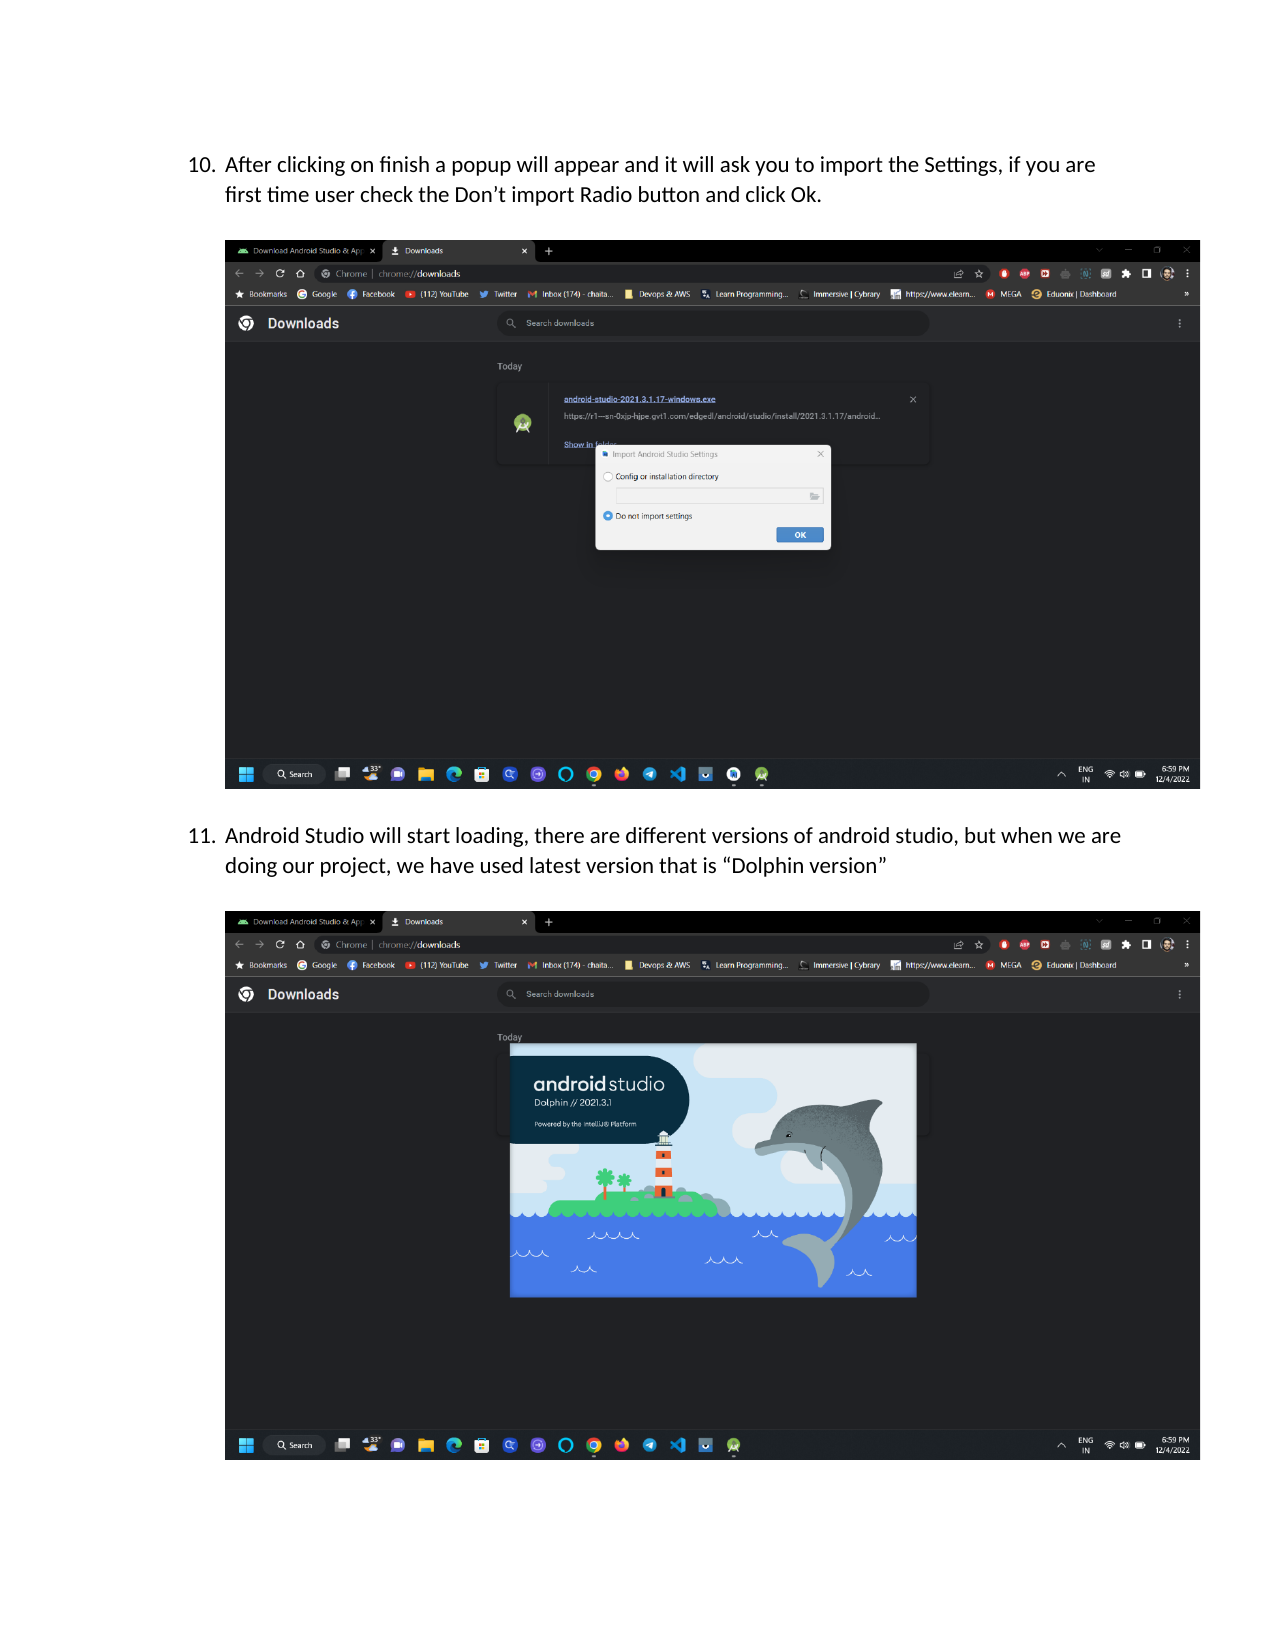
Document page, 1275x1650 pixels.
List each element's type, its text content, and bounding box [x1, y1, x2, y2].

list Android Studio will start loading, there are different versions of android studio, but when we are doing our project, we have used latest version that is “Dolphin version” [187, 821, 1125, 879]
list After clicking on finish a popup will appear and it will ask you to import the Settings, if you are first time user check the Don’t import Radio button and click Ok. [187, 150, 1125, 208]
picture [225, 911, 1200, 1460]
picture [225, 240, 1200, 789]
